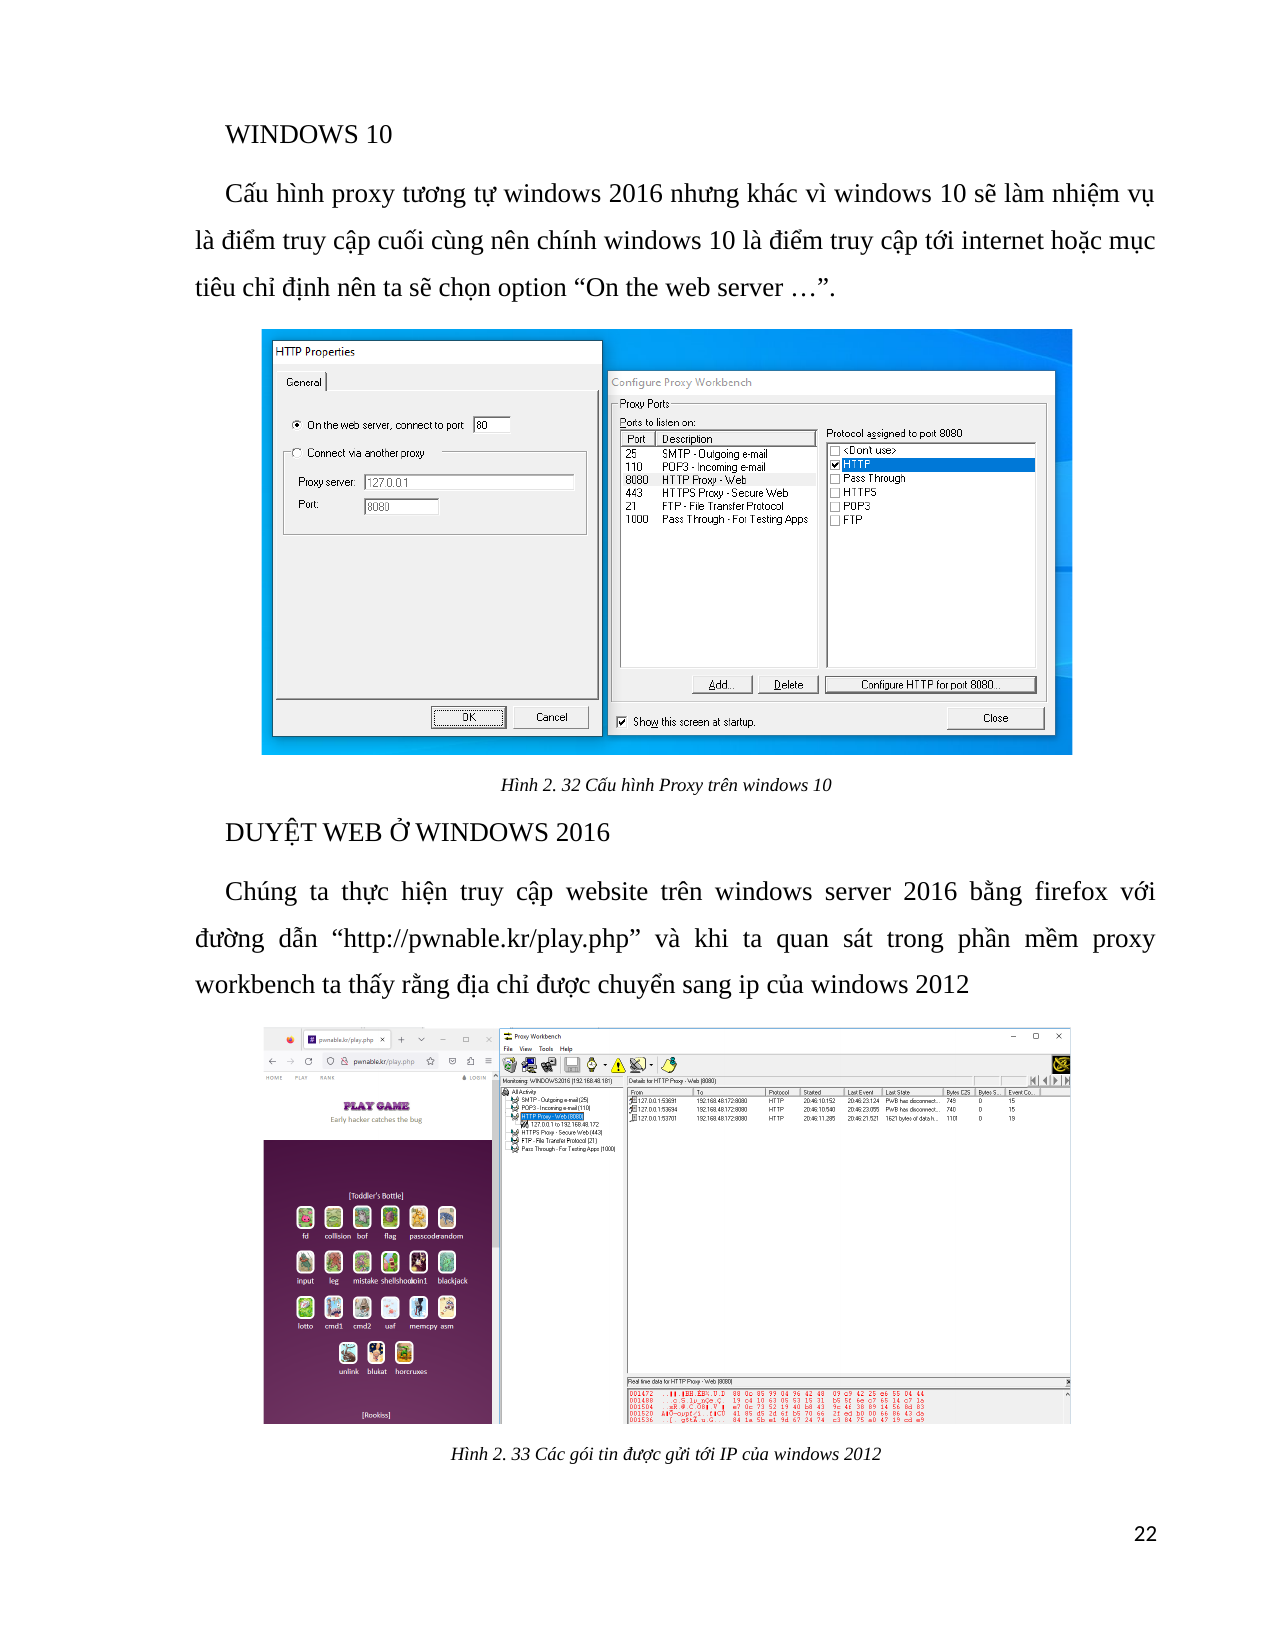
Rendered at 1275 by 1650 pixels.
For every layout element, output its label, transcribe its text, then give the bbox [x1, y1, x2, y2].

picture [273, 341, 602, 736]
text DUYỆT WEB Ở WINDOWS 2016 [195, 816, 1157, 847]
text Chúng ta thực hiện truy cập website trên windows server 2016 bằng firefox với đường dẫn “http://pwnable.kr/play.php” và khi ta quan sát trong phần mềm proxy workbench ta thấy rằng địa chỉ được chuyển sang ip của windows 2012 [195, 875, 1157, 1000]
picture [263, 1027, 1071, 1424]
text WINDOWS 10 [195, 118, 1157, 149]
picture [608, 329, 1073, 755]
text Cấu hình proxy tương tự windows 2016 nhưng khác vì windows 10 sẽ làm nhiệm vụ là điểm truy cập cuối cùng nên chính windows 10 là điểm truy cập tới internet hoặc mục tiêu chỉ định nên ta sẽ chọn option “On the web server …”. [195, 177, 1157, 302]
